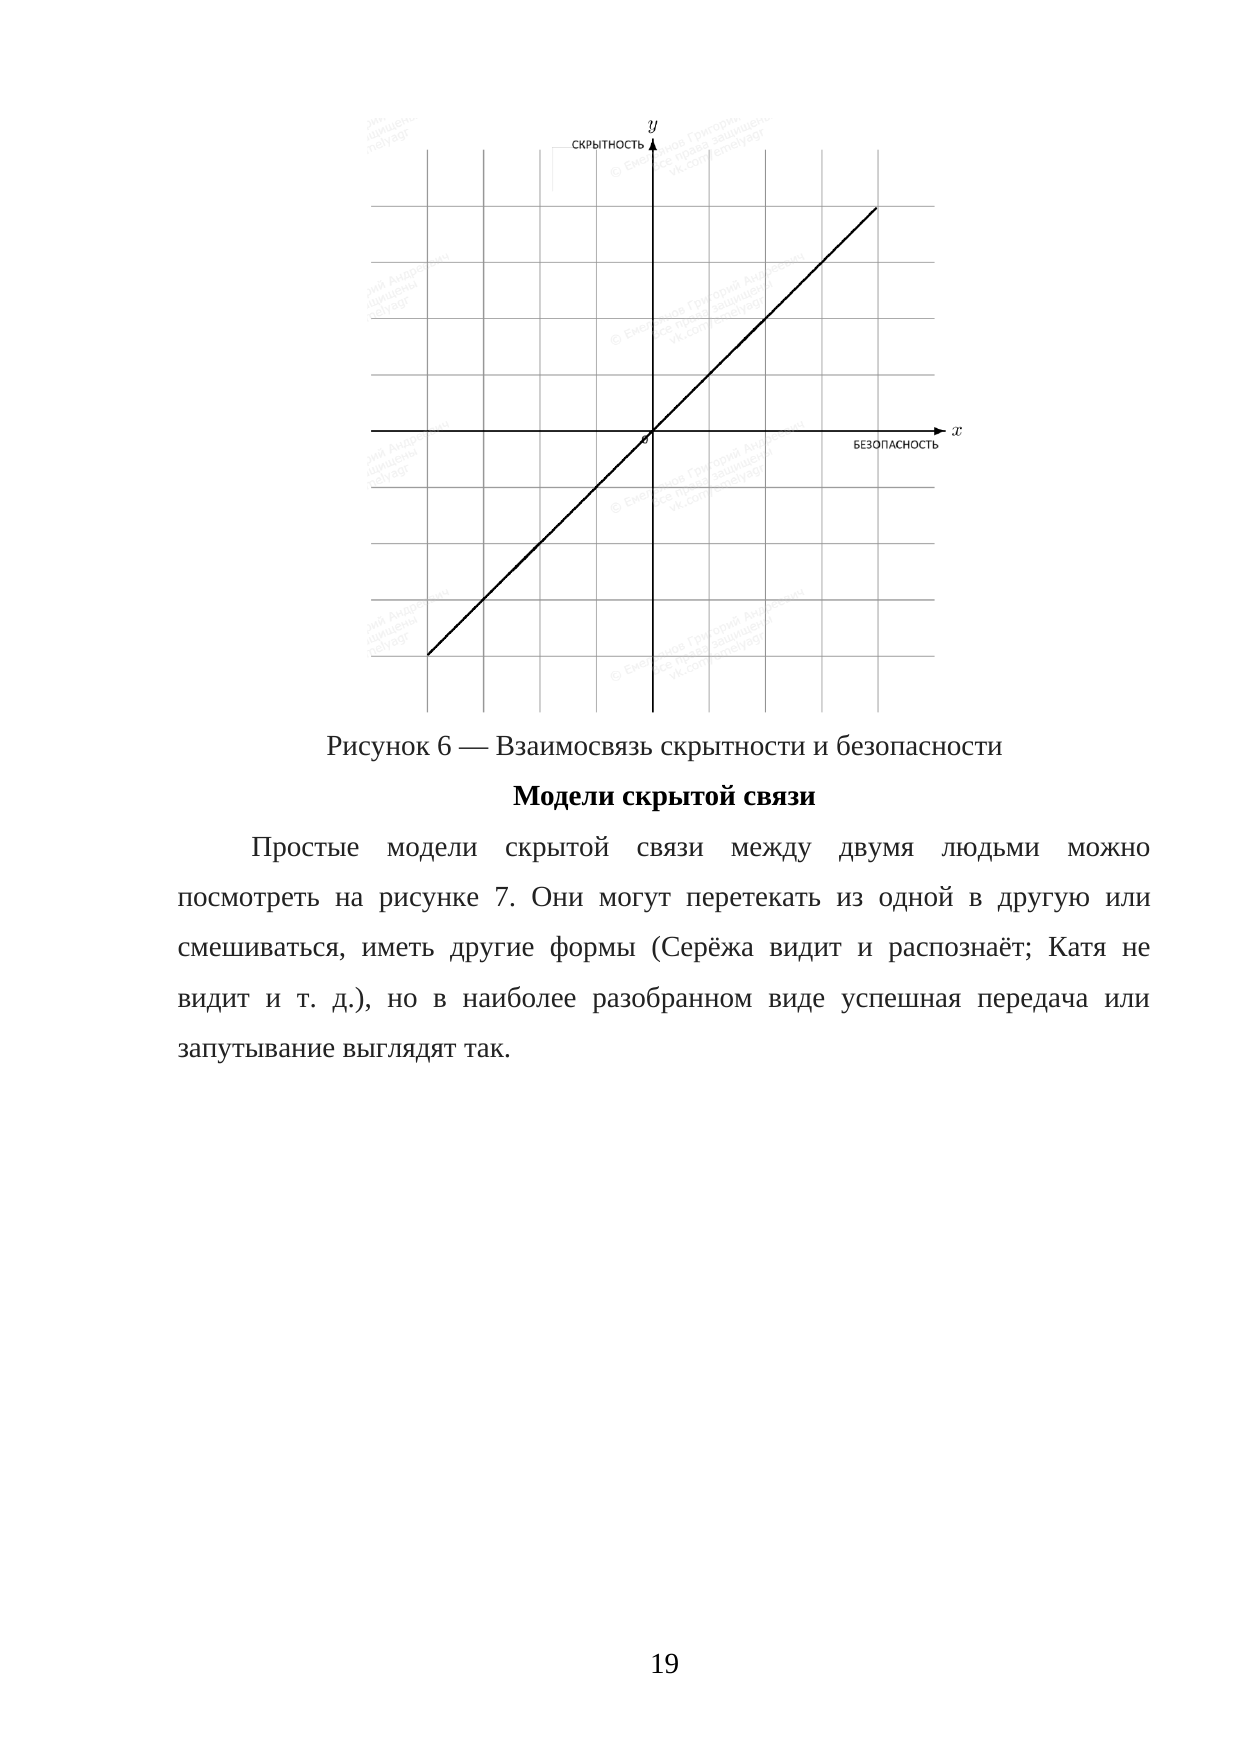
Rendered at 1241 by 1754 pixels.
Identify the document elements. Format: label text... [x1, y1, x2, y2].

text Рисунок 6 — Взаимосвязь скрытности и безопасности [177, 728, 1152, 762]
picture [365, 118, 964, 714]
text Простые модели скрытой связи между двумя людьми можно посмотреть на рисунке 7. Они могут перетекать из одной в другую или смешиваться, иметь другие формы (Серёжа видит и распознаёт; Катя не видит и т. д.), но в наиболее разобранном виде успешная передача или запутывание выглядят так. [177, 829, 1152, 1063]
text Модели скрытой связи [177, 778, 1152, 812]
